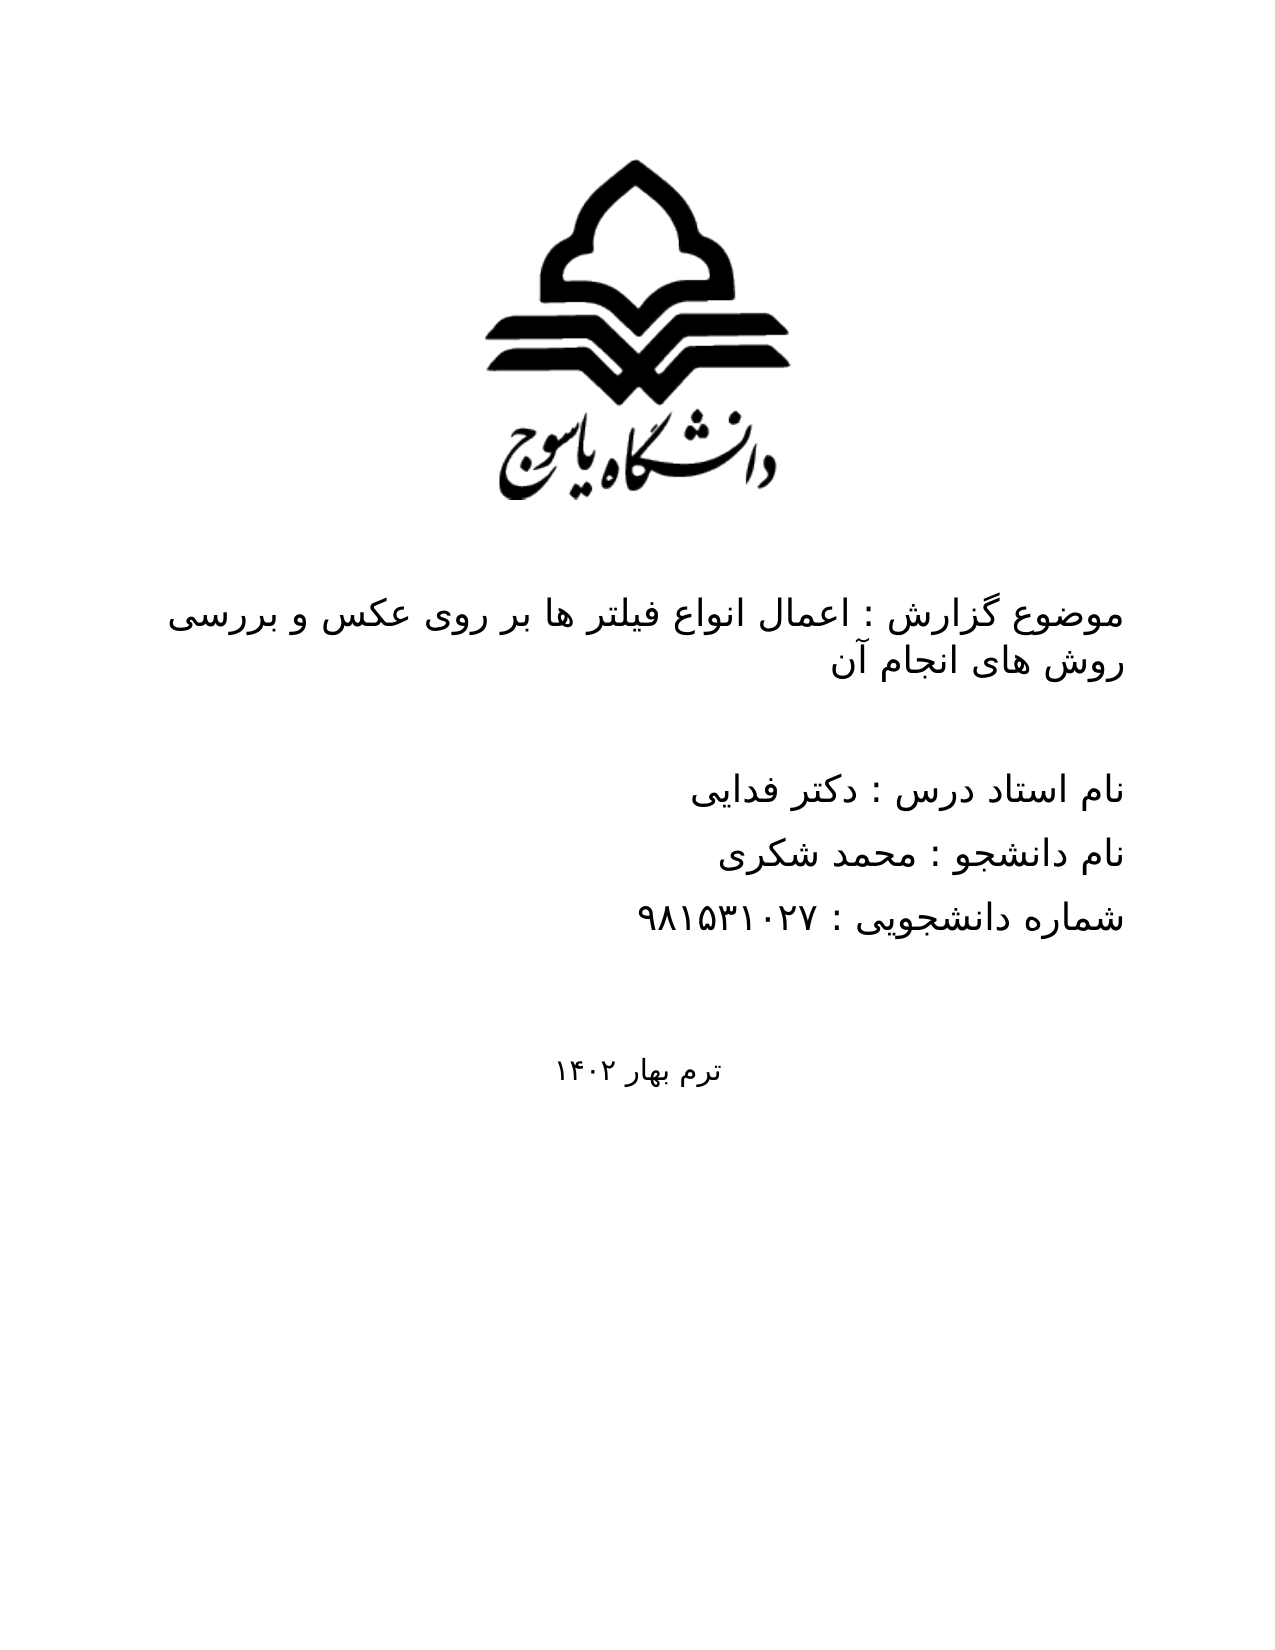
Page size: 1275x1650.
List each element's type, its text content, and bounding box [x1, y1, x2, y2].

text نام استاد درس : دکتر فدایی [150, 768, 1125, 812]
text نام دانشجو : محمد شکری [150, 832, 1125, 876]
text ترم بهار ۱۴۰۲ [150, 1053, 1125, 1087]
text موضوع گزارش : اعمال انواع فیلتر ها بر روی عکس و بررسی روش های انجام آن [150, 591, 1125, 682]
picture [484, 159, 791, 500]
text شماره دانشجویی : ۹۸۱۵۳۱۰۲۷ [150, 896, 1125, 939]
